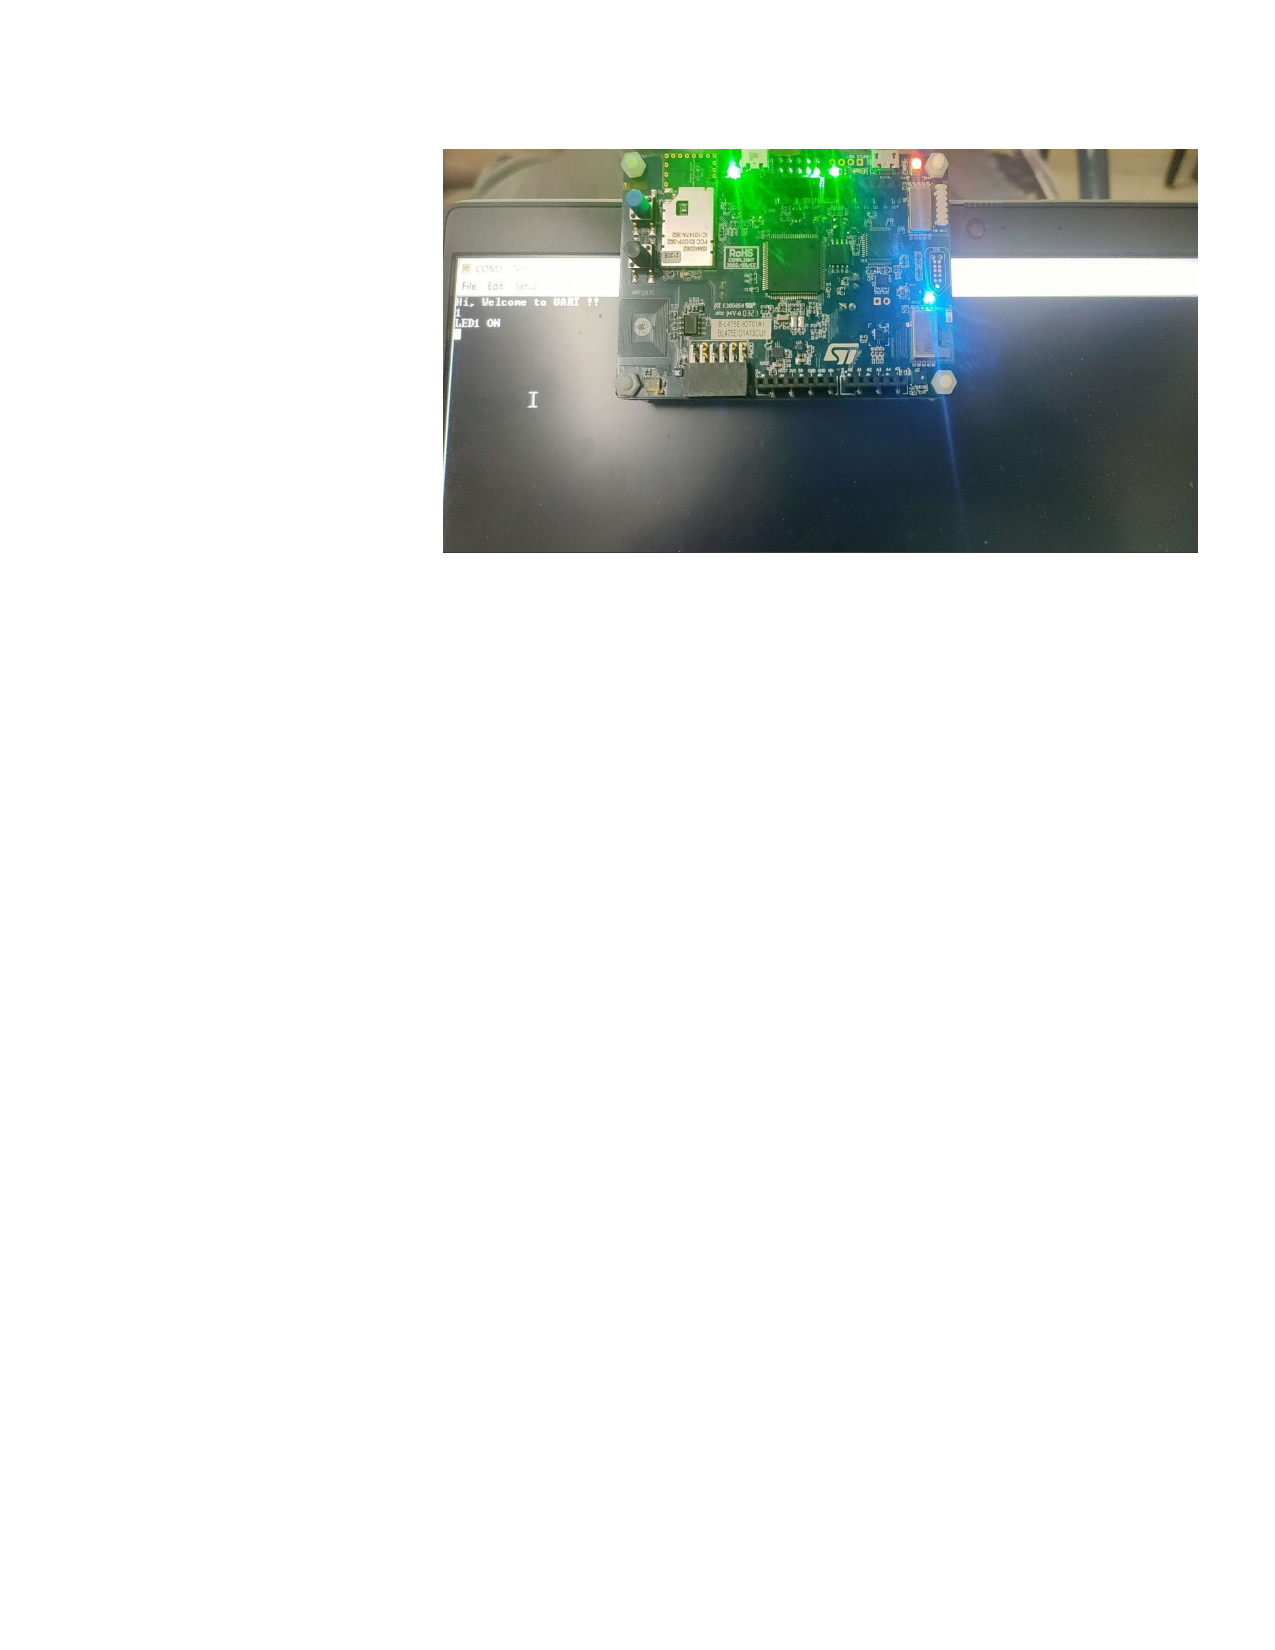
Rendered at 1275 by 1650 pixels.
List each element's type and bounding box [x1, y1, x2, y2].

picture [443, 149, 1198, 553]
